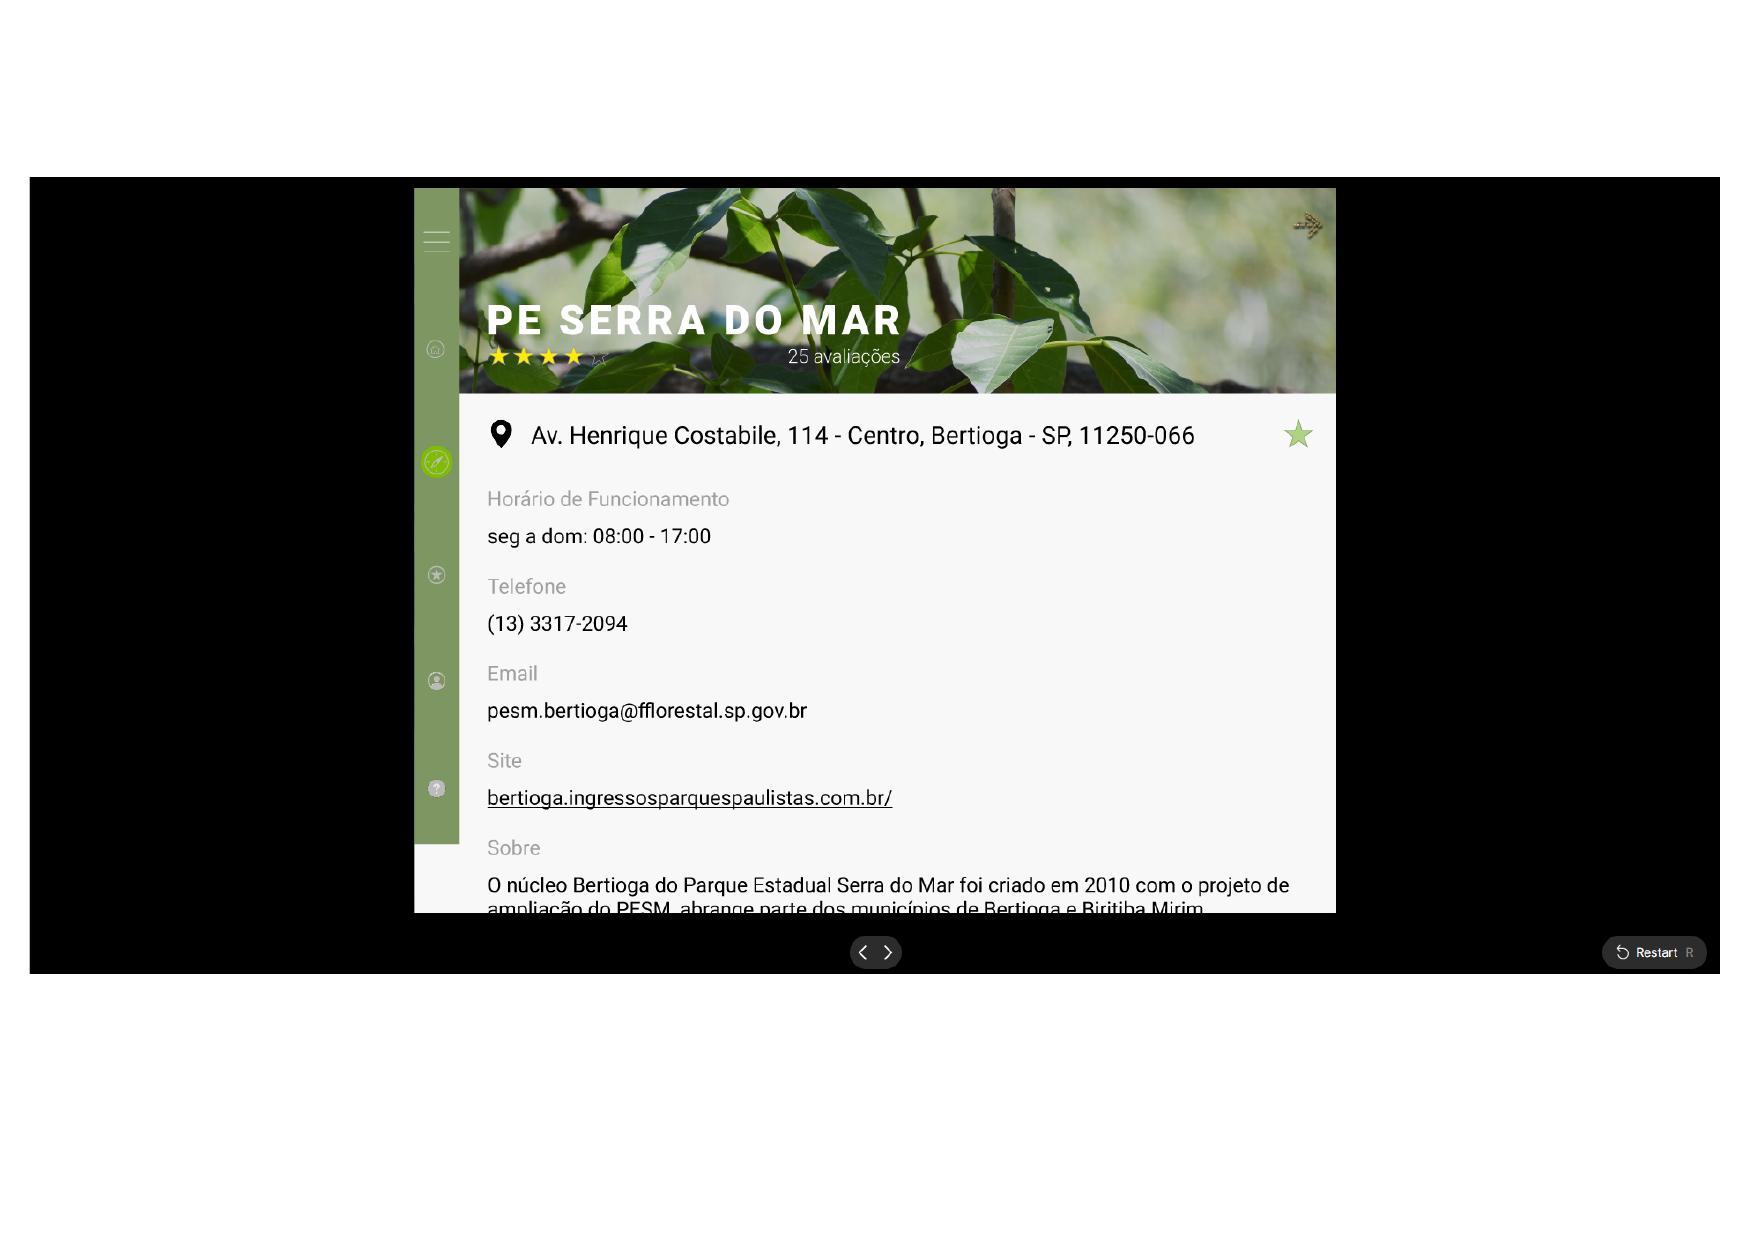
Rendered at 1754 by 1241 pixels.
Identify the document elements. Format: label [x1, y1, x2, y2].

picture [29, 177, 1720, 974]
